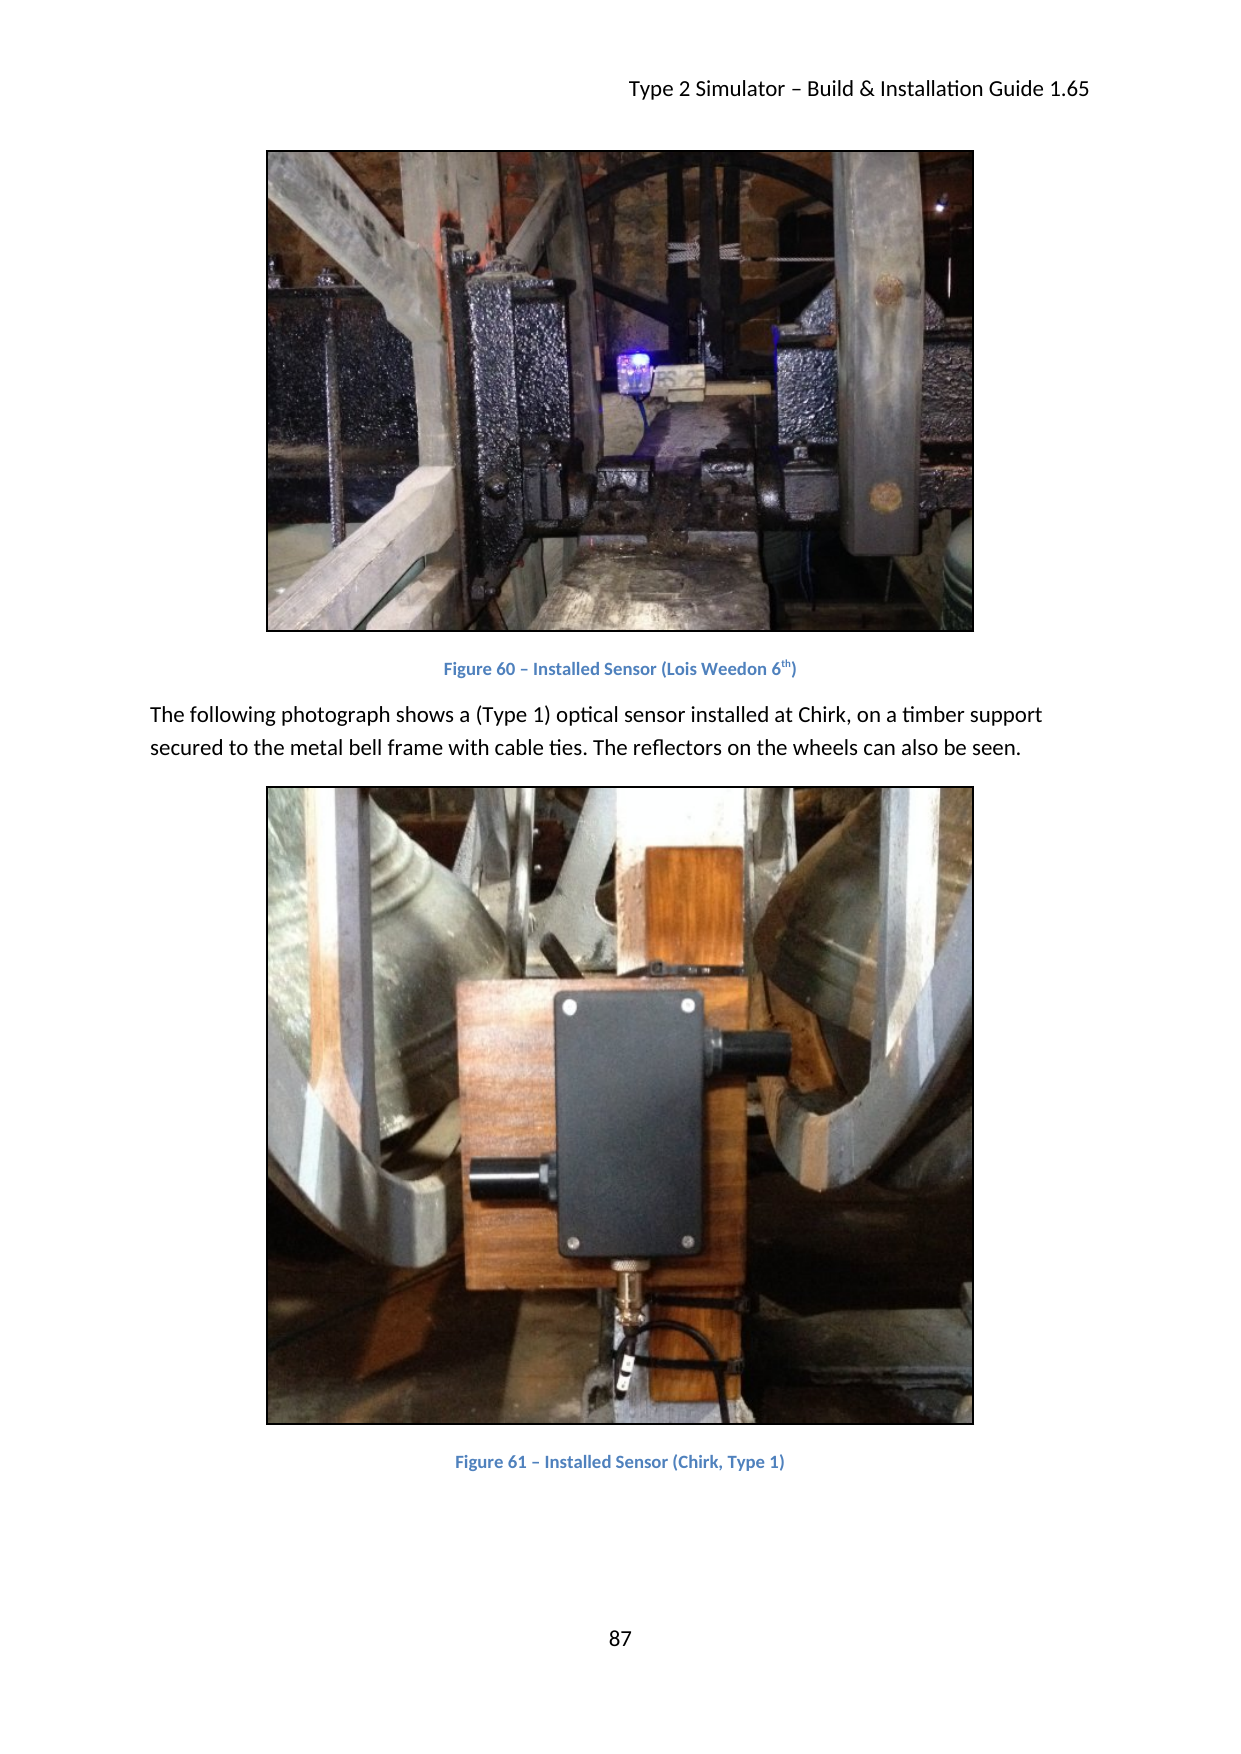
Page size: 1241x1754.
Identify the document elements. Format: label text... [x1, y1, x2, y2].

picture [268, 152, 972, 630]
text The following photograph shows a (Type 1) optical sensor installed at Chirk, on a timber support secured to the metal bell frame with cable ties. The reflectors on the wheels can also be seen. [150, 701, 1090, 761]
text Figure – Installed Sensor (Lois Weedon 6th) [150, 657, 1090, 680]
text Figure – Installed Sensor (Chirk, Type 1) [150, 1450, 1090, 1473]
picture [268, 788, 972, 1423]
